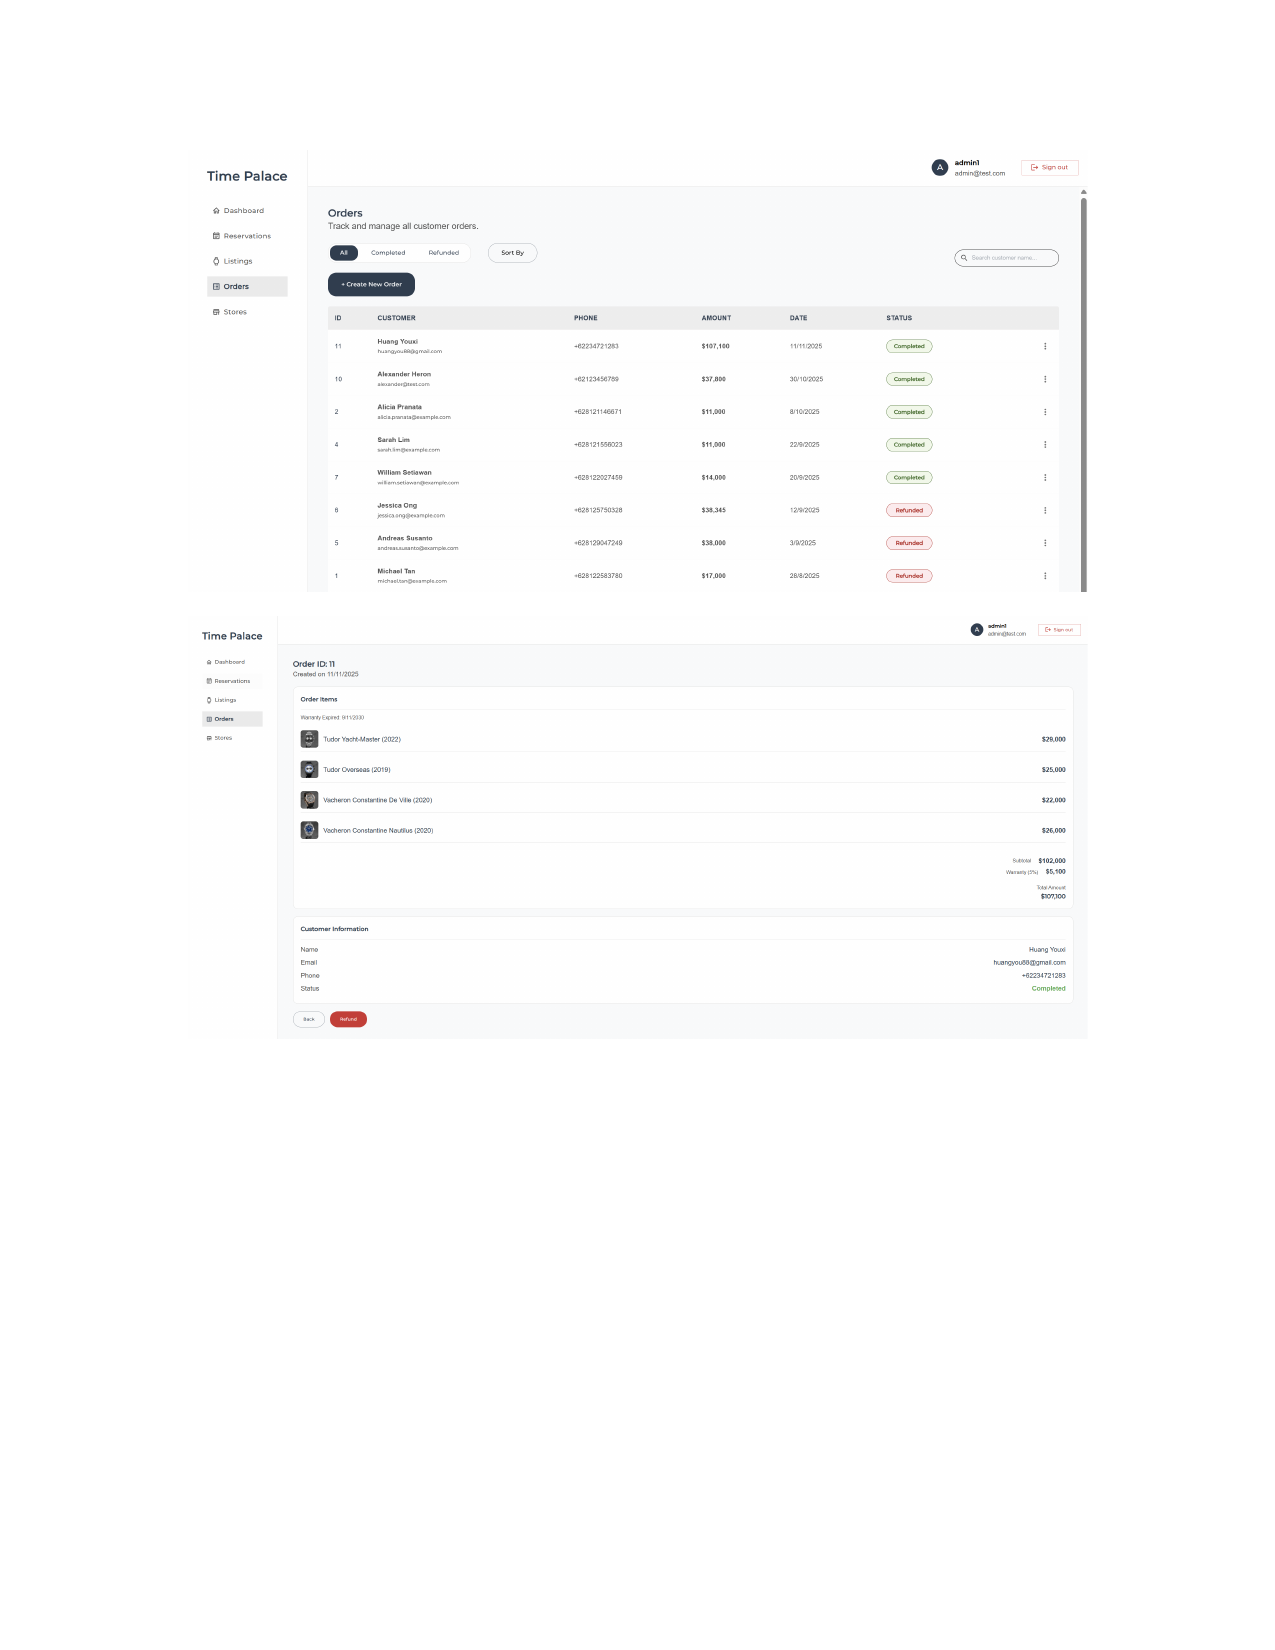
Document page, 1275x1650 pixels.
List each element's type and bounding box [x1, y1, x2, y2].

picture [187, 150, 1088, 592]
picture [187, 616, 1088, 1039]
